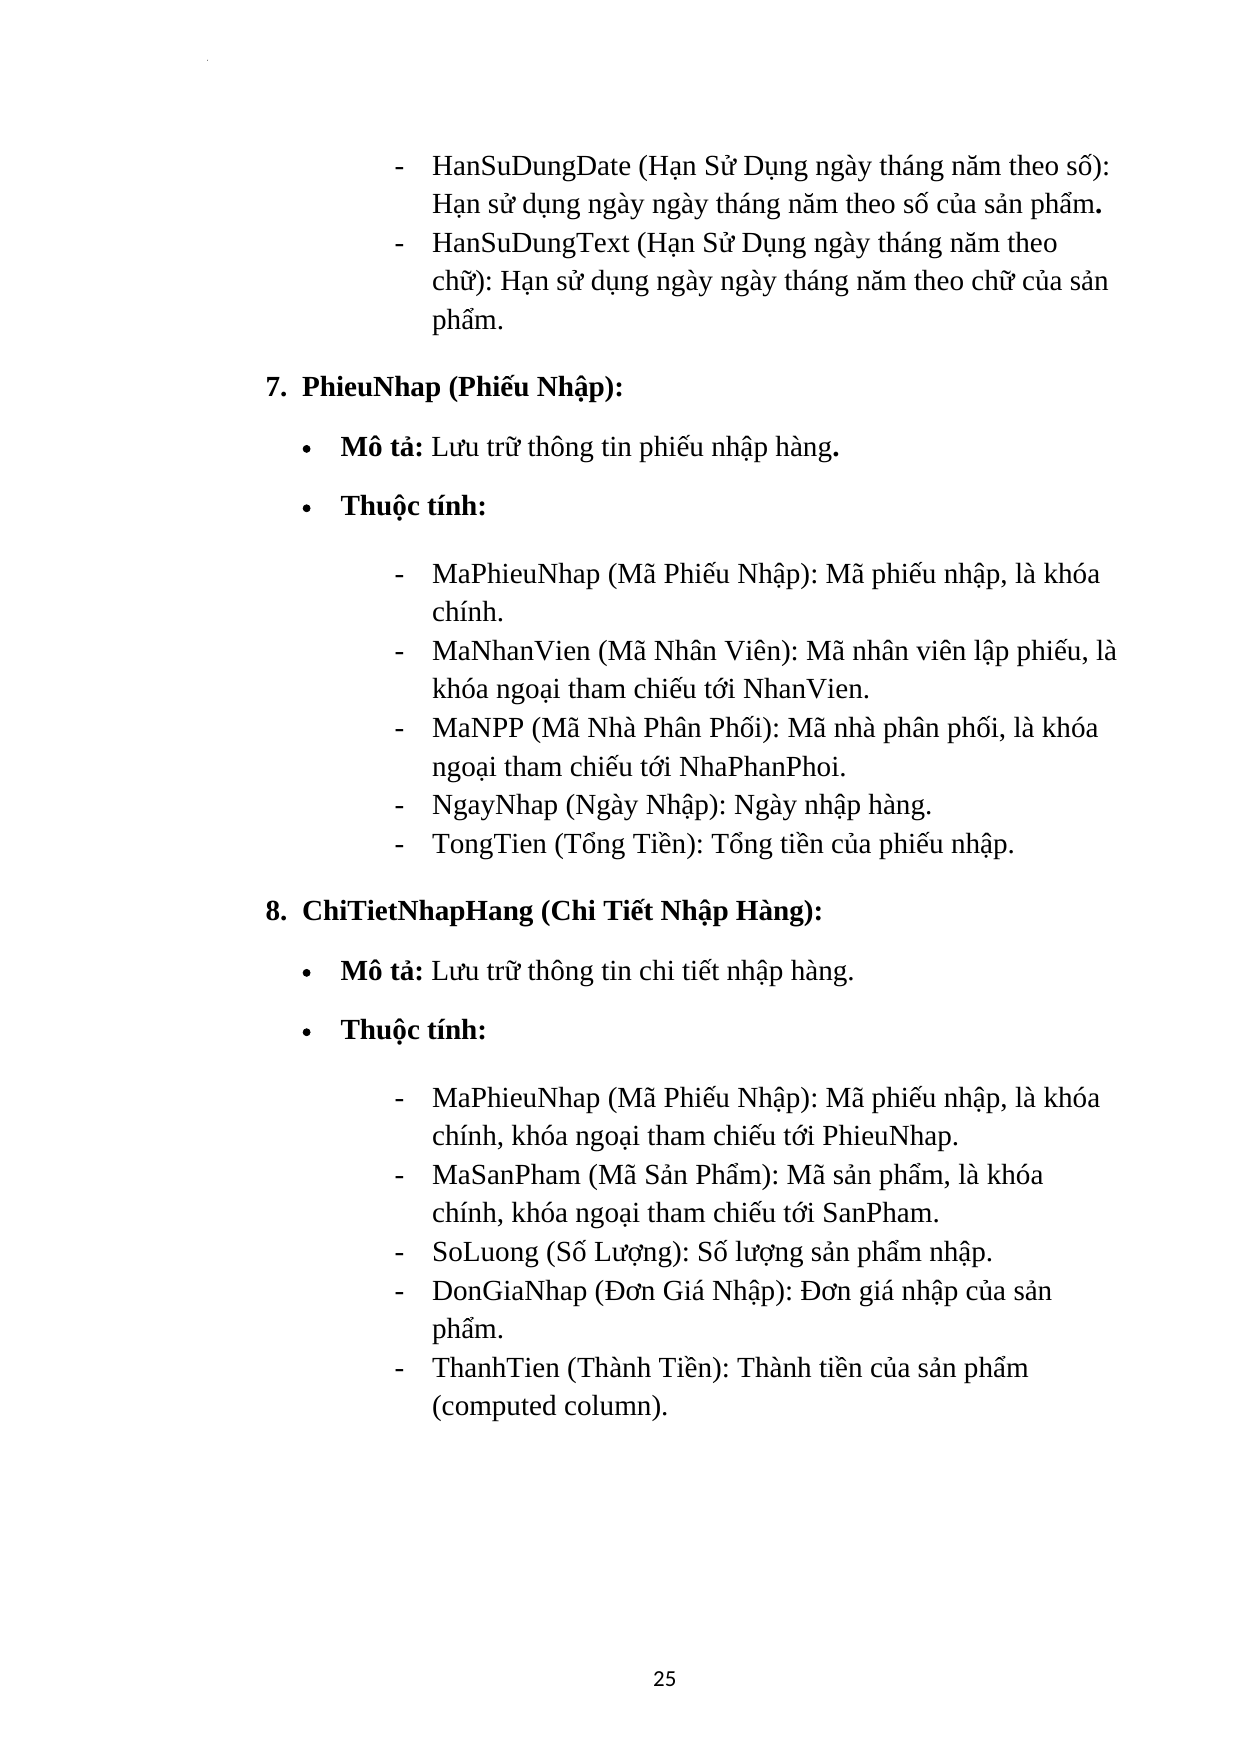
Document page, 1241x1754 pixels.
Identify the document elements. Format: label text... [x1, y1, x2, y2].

list SoLuong (Số Lượng): Số lượng sản phẩm nhập. [394, 1234, 1122, 1268]
list TongTien (Tổng Tiền): Tổng tiền của phiếu nhập. [394, 826, 1122, 859]
list NgayNhap (Ngày Nhập): Ngày nhập hàng. [394, 787, 1122, 821]
text 7. PhieuNhap (Phiếu Nhập): [265, 369, 1122, 403]
text 8. ChiTietNhapHang (Chi Tiết Nhập Hàng): [265, 893, 1122, 927]
list Thuộc tính: [303, 1012, 1122, 1046]
list HanSuDungText (Hạn Sử Dụng ngày tháng năm theo chữ): Hạn sử dụng ngày ngày tháng năm theo chữ của sản phẩm. [394, 225, 1122, 335]
list Thuộc tính: [303, 488, 1122, 522]
list MaPhieuNhap (Mã Phiếu Nhập): Mã phiếu nhập, là khóa chính, khóa ngoại tham chiếu tới PhieuNhap. [394, 1080, 1122, 1152]
list Mô tả: Lưu trữ thông tin phiếu nhập hàng. [303, 429, 1122, 462]
list Mô tả: Lưu trữ thông tin chi tiết nhập hàng. [303, 953, 1122, 986]
list ThanhTien (Thành Tiền): Thành tiền của sản phẩm (computed column). [394, 1350, 1122, 1422]
list MaPhieuNhap (Mã Phiếu Nhập): Mã phiếu nhập, là khóa chính. [394, 556, 1122, 628]
list HanSuDungDate (Hạn Sử Dụng ngày tháng năm theo số): Hạn sử dụng ngày ngày tháng năm theo số của sản phẩm. [394, 148, 1122, 220]
list MaSanPham (Mã Sản Phẩm): Mã sản phẩm, là khóa chính, khóa ngoại tham chiếu tới SanPham. [394, 1157, 1122, 1229]
list DonGiaNhap (Đơn Giá Nhập): Đơn giá nhập của sản phẩm. [394, 1273, 1122, 1345]
list MaNhanVien (Mã Nhân Viên): Mã nhân viên lập phiếu, là khóa ngoại tham chiếu tới NhanVien. [394, 633, 1122, 705]
list MaNPP (Mã Nhà Phân Phối): Mã nhà phân phối, là khóa ngoại tham chiếu tới NhaPhanPhoi. [394, 710, 1122, 782]
